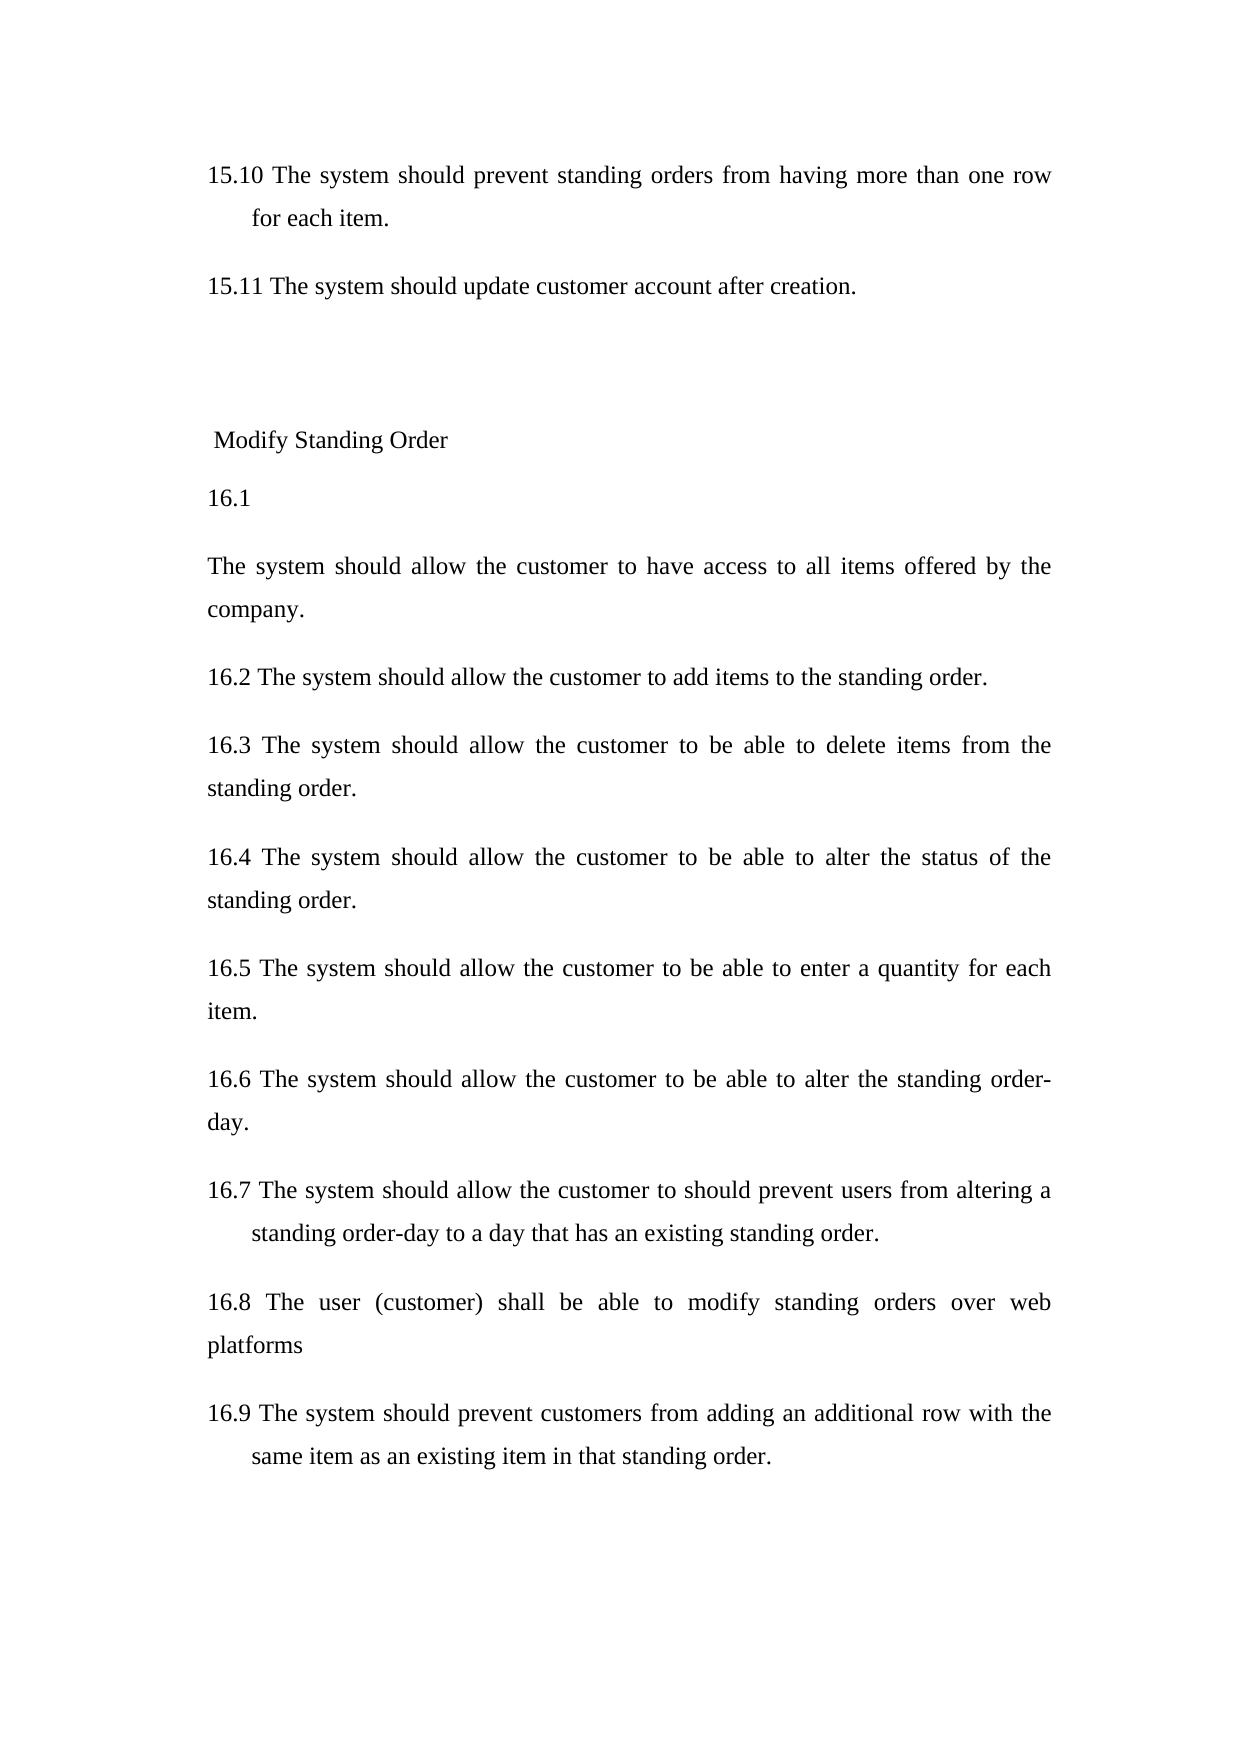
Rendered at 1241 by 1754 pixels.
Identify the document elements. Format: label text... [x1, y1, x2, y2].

text 16.3 The system should allow the customer to be able to delete items from the standing order. [207, 730, 1053, 802]
text 16.7 The system should allow the customer to should prevent users from altering a standing order-day to a day that has an existing standing order. [207, 1175, 1053, 1247]
text 16.8 The user (customer) shall be able to modify standing orders over web platforms [207, 1287, 1053, 1358]
text 16.4 The system should allow the customer to be able to alter the status of the standing order. [207, 842, 1053, 913]
text 16.2 The system should allow the customer to add items to the standing order. [207, 662, 1053, 691]
text 16.6 The system should allow the customer to be able to alter the standing order-day. [207, 1064, 1053, 1136]
text The system should allow the customer to have access to all items offered by the company. [207, 551, 1053, 623]
text 15.10 The system should prevent standing orders from having more than one row for each item. [207, 160, 1053, 232]
text 16.5 The system should allow the customer to be able to enter a quantity for each item. [207, 953, 1053, 1025]
text 15.11 The system should update customer account after creation. [207, 271, 1053, 300]
text 16.9 The system should prevent customers from adding an additional row with the same item as an existing item in that standing order. [207, 1398, 1053, 1470]
text 16.1 [207, 483, 1053, 512]
text Modify Standing Order [207, 425, 1053, 454]
